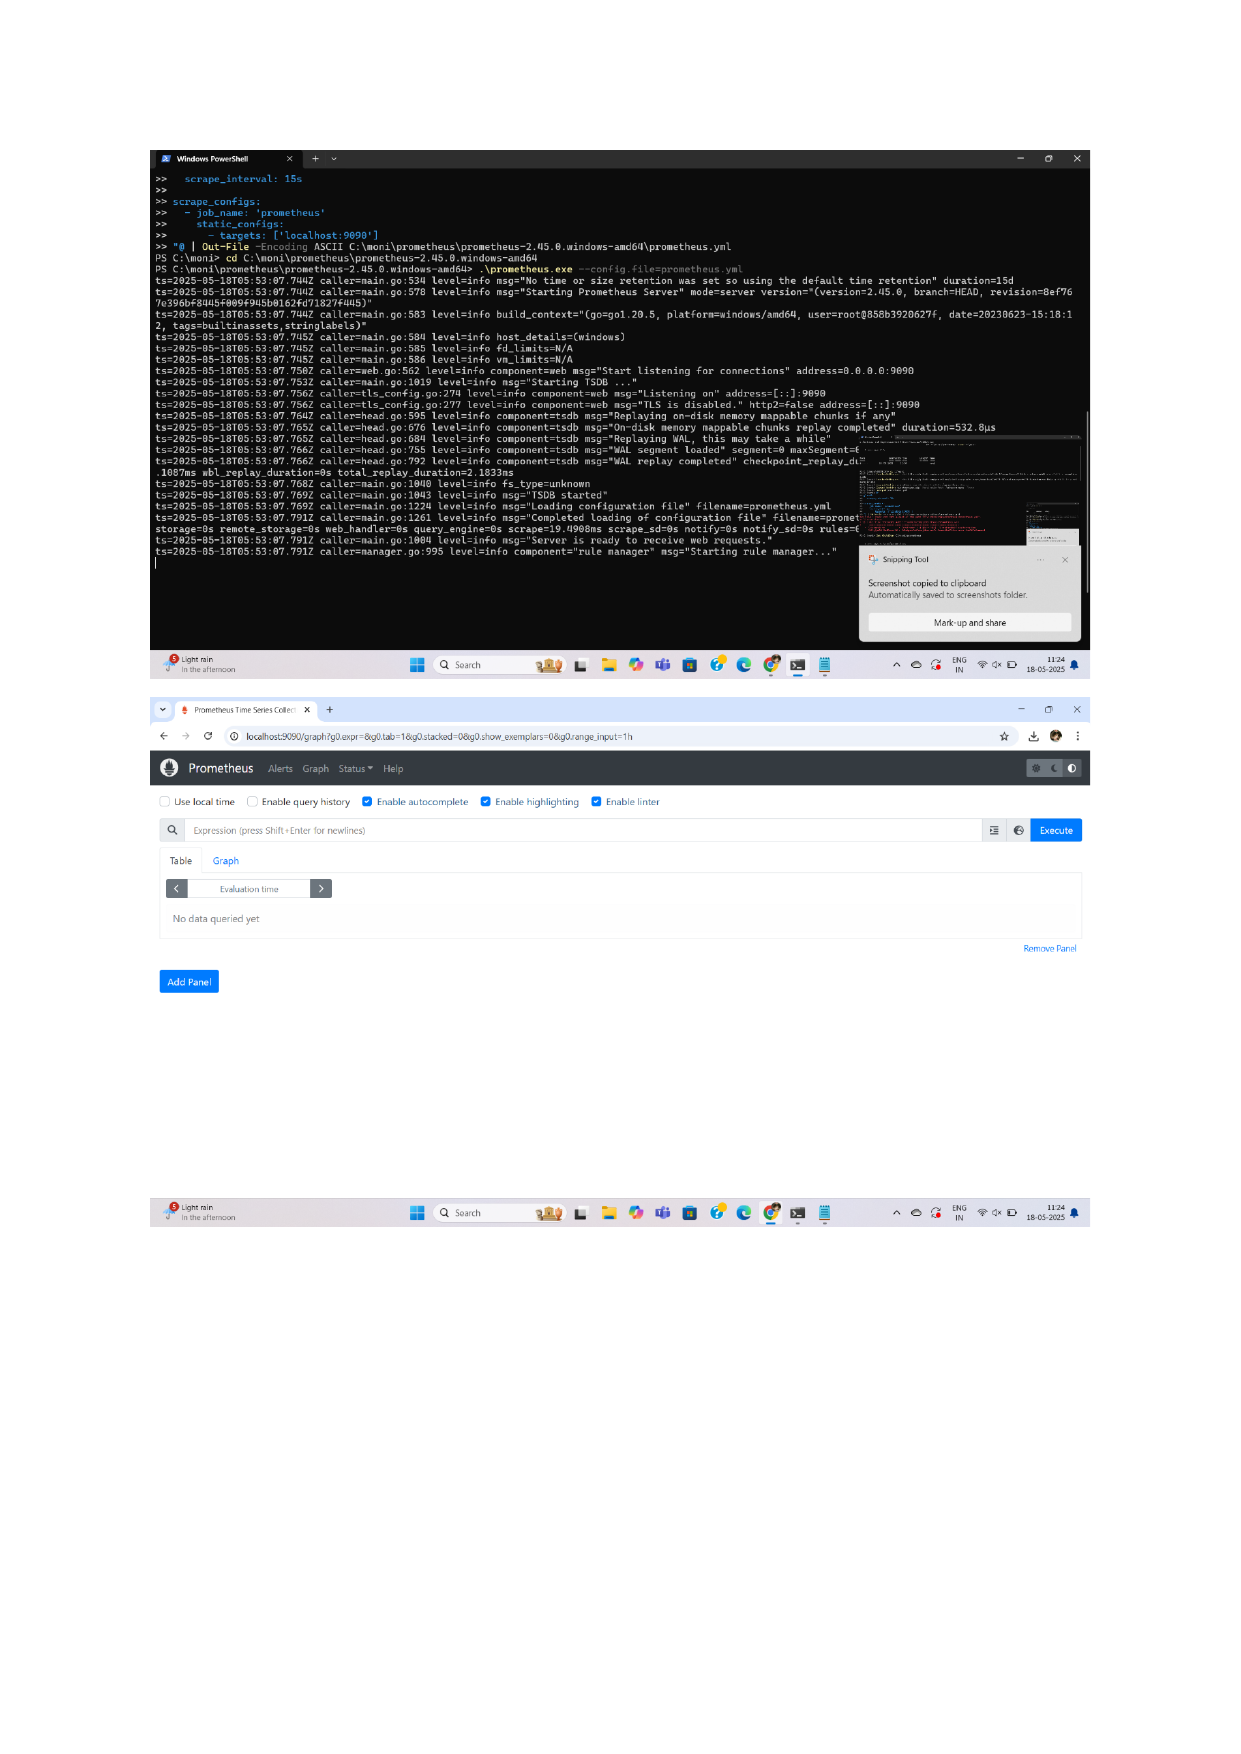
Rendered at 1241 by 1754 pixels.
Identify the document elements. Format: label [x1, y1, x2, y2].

picture [150, 697, 1091, 1227]
picture [150, 150, 1091, 679]
